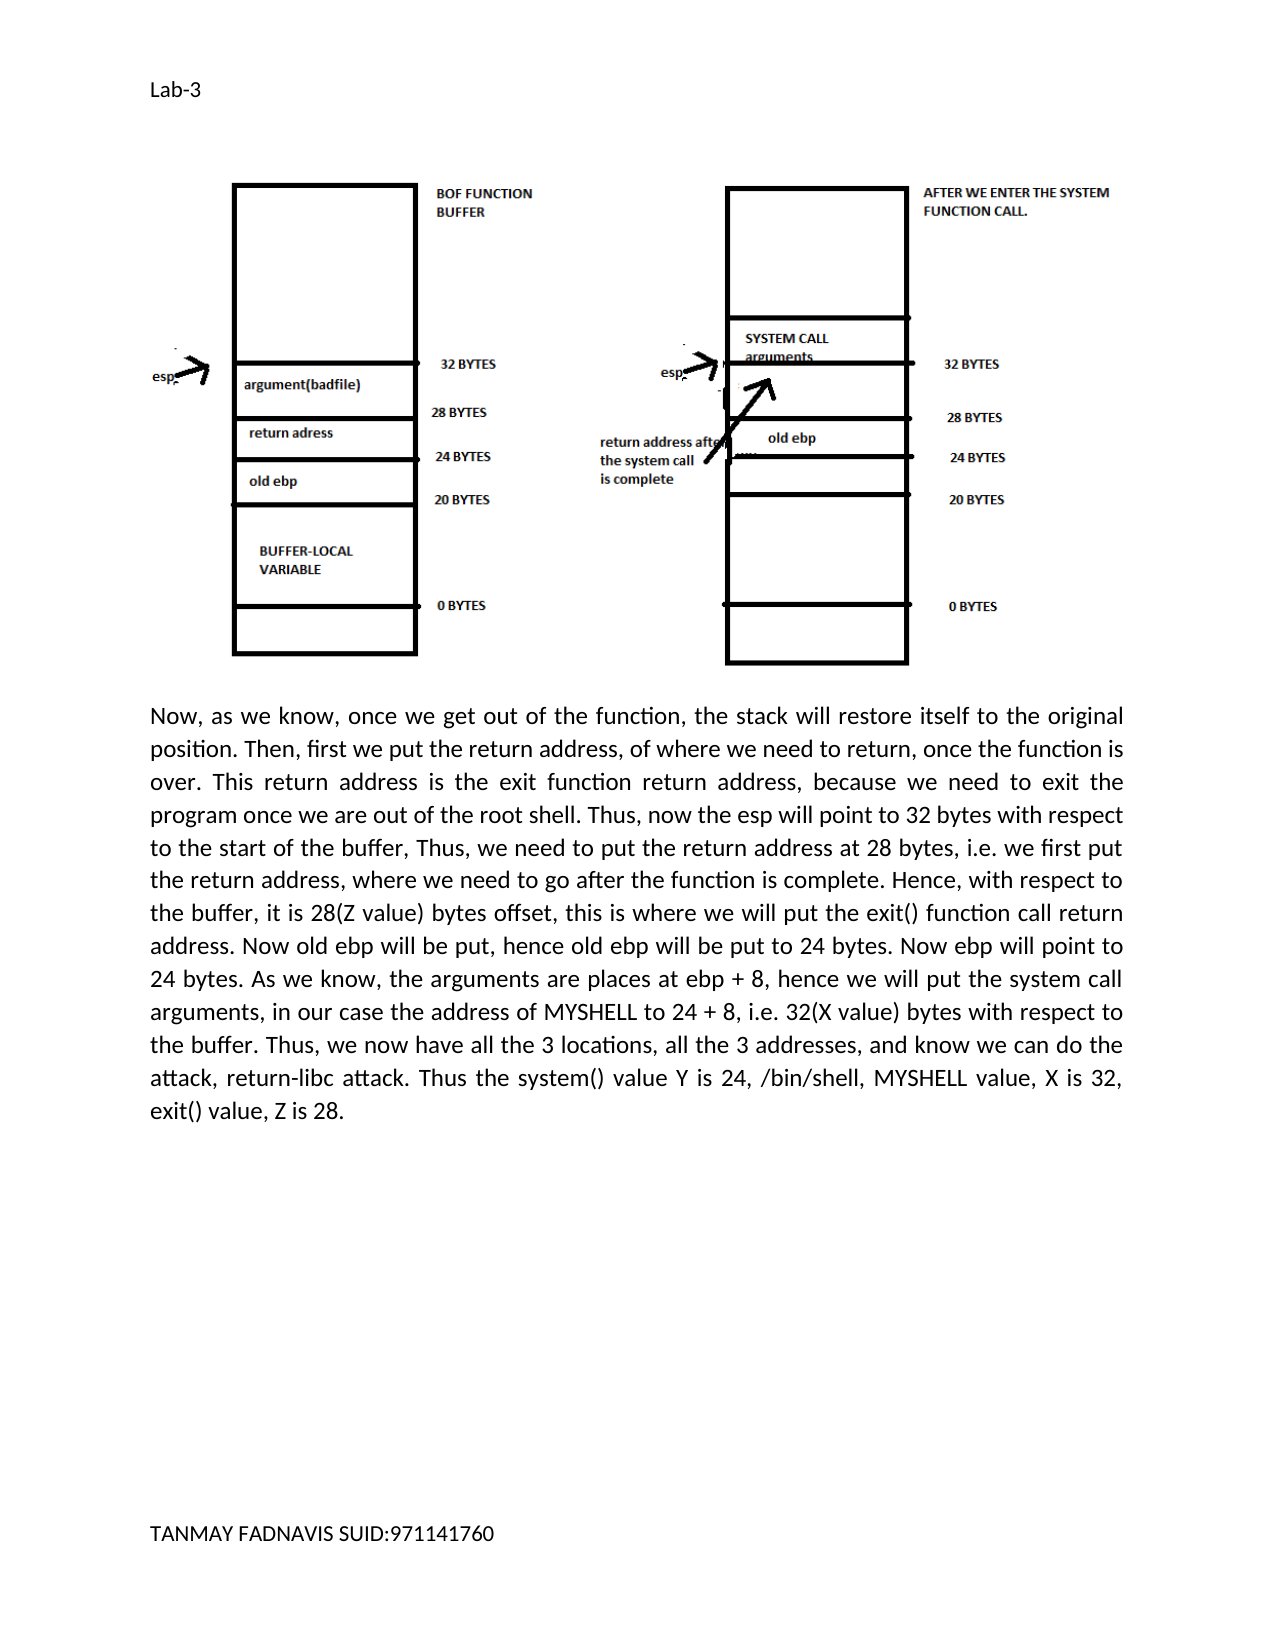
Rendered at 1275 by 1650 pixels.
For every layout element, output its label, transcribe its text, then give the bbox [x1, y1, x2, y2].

text Now, as we know, once we get out of the function, the stack will restore itself to the original position. Then, first we put the return address, of where we need to return, once the function is over. This return address is the exit function return address, because we need to exit the program once we are out of the root shell. Thus, now the esp will point to 32 bytes with respect to the start of the buffer, Thus, we need to put the return address at 28 bytes, i.e. we first put the return address, where we need to go after the function is complete. Hence, with respect to the buffer, it is 28(Z value) bytes offset, this is where we will put the exit() function call return address. Now old ebp will be put, hence old ebp will be put to 24 bytes. Now ebp will point to 24 bytes. As we know, the arguments are places at ebp + 8, hence we will put the system call arguments, in our case the address of MYSHELL to 24 + 8, i.e. 32(X value) bytes with respect to the buffer. Thus, we now have all the 3 locations, all the 3 addresses, and know we can do the attack, return-libc attack. Thus the system() value Y is 24, /bin/shell, MYSHELL value, X is 32, exit() value, Z is 28. [150, 700, 1125, 1126]
picture [150, 150, 1124, 682]
